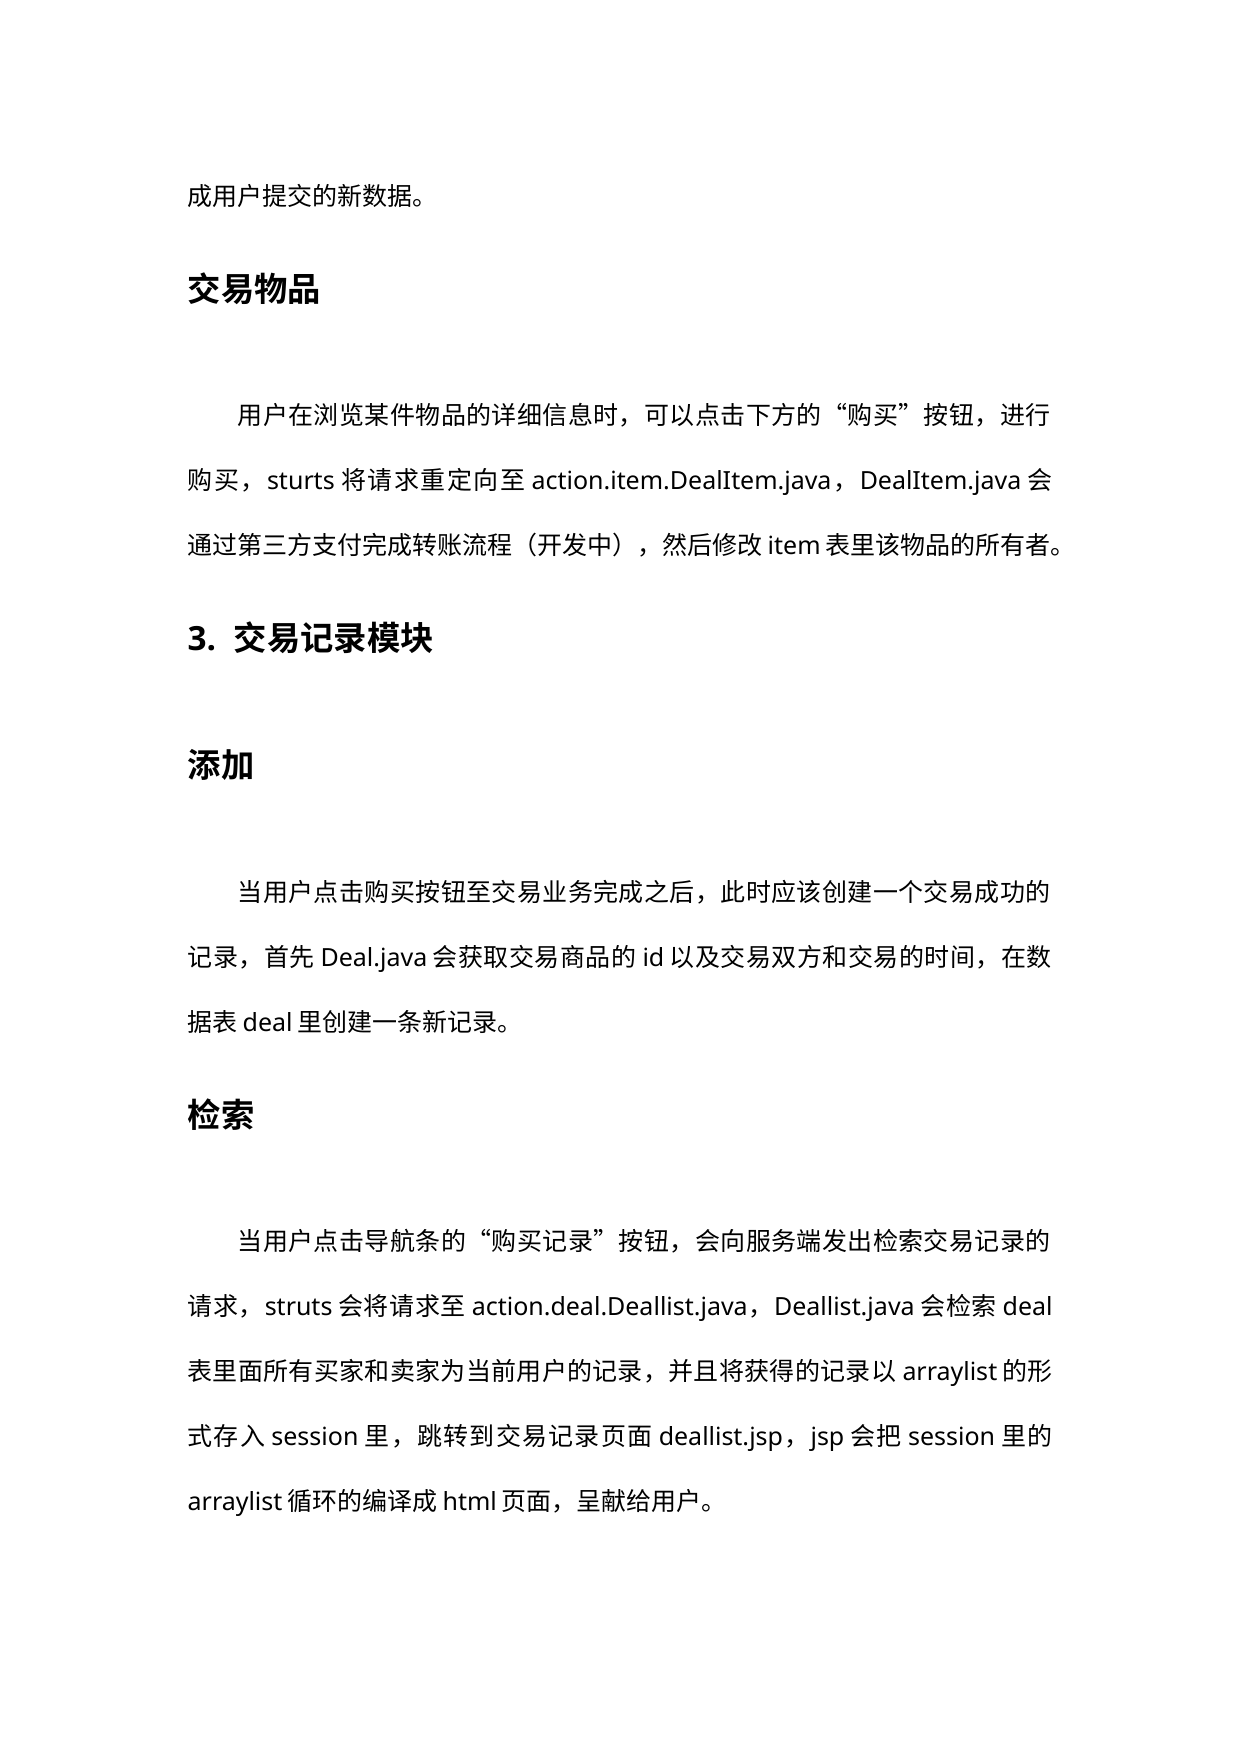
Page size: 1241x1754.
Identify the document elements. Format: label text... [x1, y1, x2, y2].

subtitle 交易记录模块 [187, 603, 1053, 668]
subtitle 检索 [187, 1080, 1053, 1145]
subtitle 添加 [187, 731, 1053, 796]
text 当用户点击购买按钮至交易业务完成之后，此时应该创建一个交易成功的记录，首先Deal.java会获取交易商品的id以及交易双方和交易的时间，在数据表deal里创建一条新记录。 [187, 858, 1053, 1053]
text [187, 162, 1053, 227]
text 当用户点击导航条的“购买记录”按钮，会向服务端发出检索交易记录的请求，struts会将请求至action.deal.Deallist.java，Deallist.java会检索deal表里面所有买家和卖家为当前用户的记录，并且将获得的记录以arraylist的形式存入session里，跳转到交易记录页面deallist.jsp，jsp会把session里的arraylist循环的编译成html页面，呈献给用户。 [187, 1207, 1053, 1532]
subtitle 交易物品 [187, 254, 1053, 319]
text 用户在浏览某件物品的详细信息时，可以点击下方的“购买”按钮，进行购买，sturts将请求重定向至action.item.DealItem.java，DealItem.java会通过第三方支付完成转账流程（开发中），然后修改item表里该物品的所有者。 [187, 381, 1053, 576]
